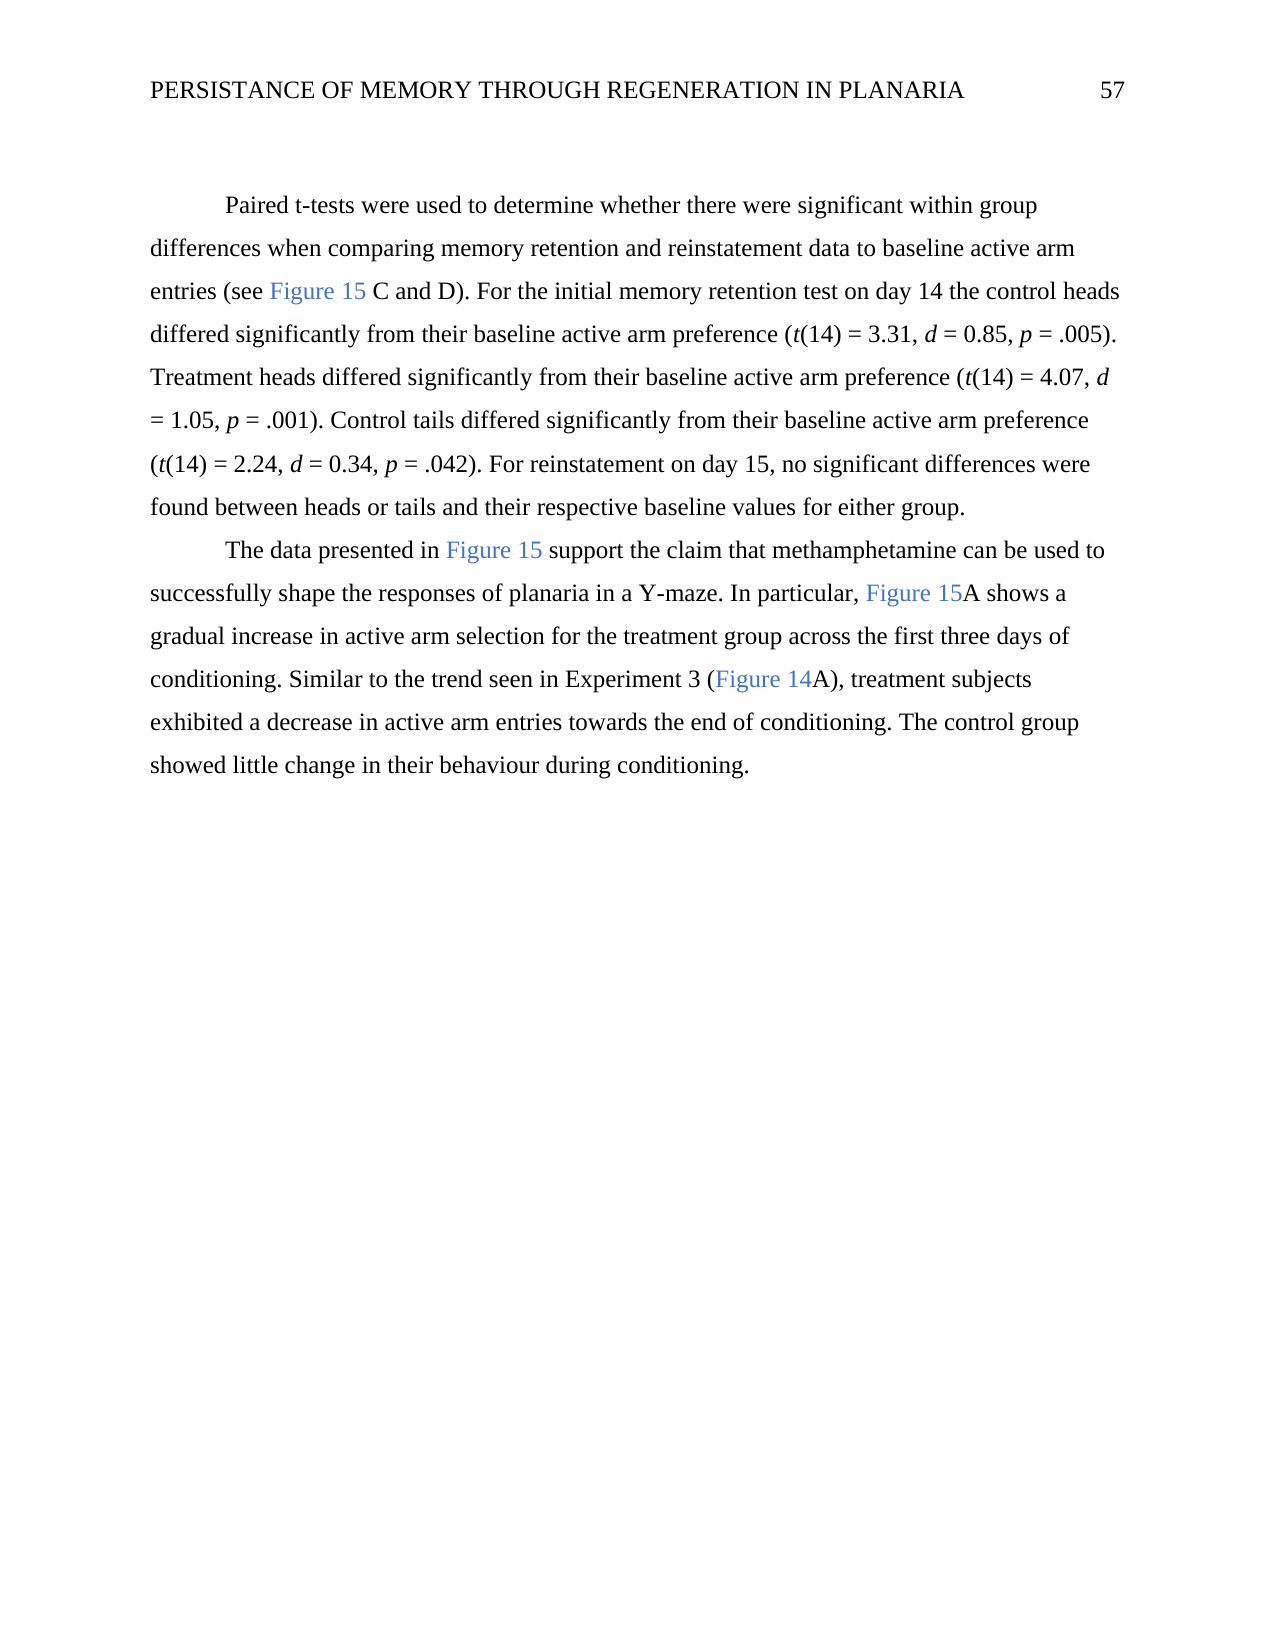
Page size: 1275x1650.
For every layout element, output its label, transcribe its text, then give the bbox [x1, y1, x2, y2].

text Paired t-tests were used to determine whether there were significant within group differences when comparing memory retention and reinstatement data to baseline active arm entries (see Figure 15 C and D). For the initial memory retention test on day 14 the control heads differed significantly from their baseline active arm preference (t(14) = 3.31, d = 0.85, p = .005). Treatment heads differed significantly from their baseline active arm preference (t(14) = 4.07, d = 1.05, p = .001). Control tails differed significantly from their baseline active arm preference (t(14) = 2.24, d = 0.34, p = .042). For reinstatement on day 15, no significant differences were found between heads or tails and their respective baseline values for either group. [150, 190, 1125, 521]
text The data presented in Figure 15 support the claim that methamphetamine can be used to successfully shape the responses of planaria in a Y-maze. In particular, Figure 15A shows a gradual increase in active arm selection for the treatment group across the first three days of conditioning. Similar to the trend seen in Experiment 3 (Figure 14A), treatment subjects exhibited a decrease in active arm entries towards the end of conditioning. The control group showed little change in their behaviour during conditioning. [150, 535, 1125, 779]
